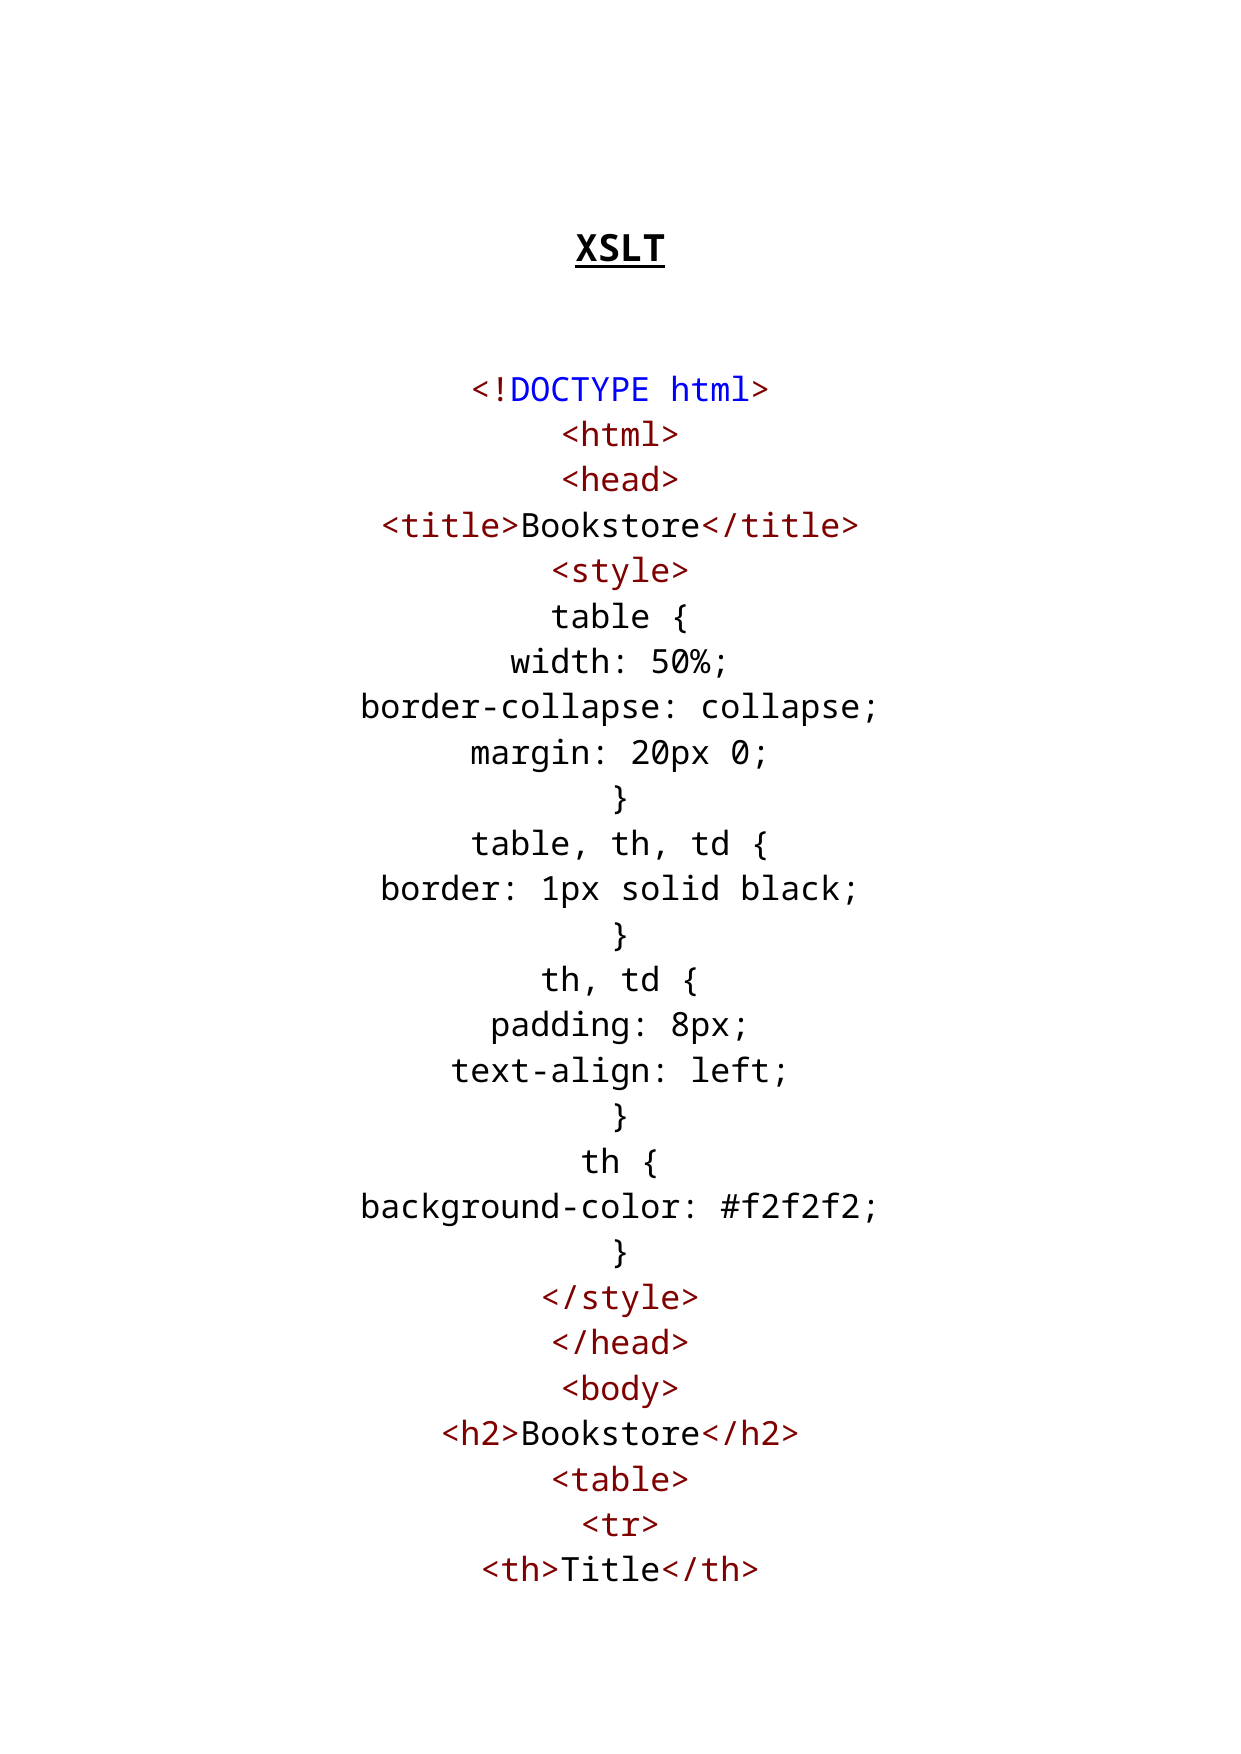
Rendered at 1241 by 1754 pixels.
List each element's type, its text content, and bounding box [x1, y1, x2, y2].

text background-color: #f2f2f2; [150, 1183, 1090, 1228]
text } [150, 910, 1090, 956]
text th, td { [150, 956, 1090, 1001]
text <title>Bookstore</title> [150, 502, 1090, 547]
text <tr> [150, 1501, 1090, 1546]
text <html> [150, 411, 1090, 456]
text <h2>Bookstore</h2> [150, 1410, 1090, 1455]
text margin: 20px 0; [150, 729, 1090, 774]
text width: 50%; [150, 638, 1090, 683]
text <style> [150, 547, 1090, 592]
text </style> [150, 1274, 1090, 1319]
text } [150, 774, 1090, 819]
text th { [150, 1137, 1090, 1183]
text <table> [150, 1455, 1090, 1501]
text border: 1px solid black; [150, 865, 1090, 910]
text } [150, 1228, 1090, 1274]
text <th>Title</th> [150, 1546, 1090, 1592]
text padding: 8px; [150, 1001, 1090, 1047]
text table, th, td { [150, 819, 1090, 865]
text <head> [150, 456, 1090, 502]
text <body> [150, 1364, 1090, 1410]
text <!DOCTYPE html> [150, 365, 1090, 411]
text table { [150, 592, 1090, 638]
text border-collapse: collapse; [150, 683, 1090, 729]
text </head> [150, 1319, 1090, 1364]
text } [150, 1092, 1090, 1137]
text text-align: left; [150, 1047, 1090, 1092]
text XSLT [150, 222, 1090, 273]
